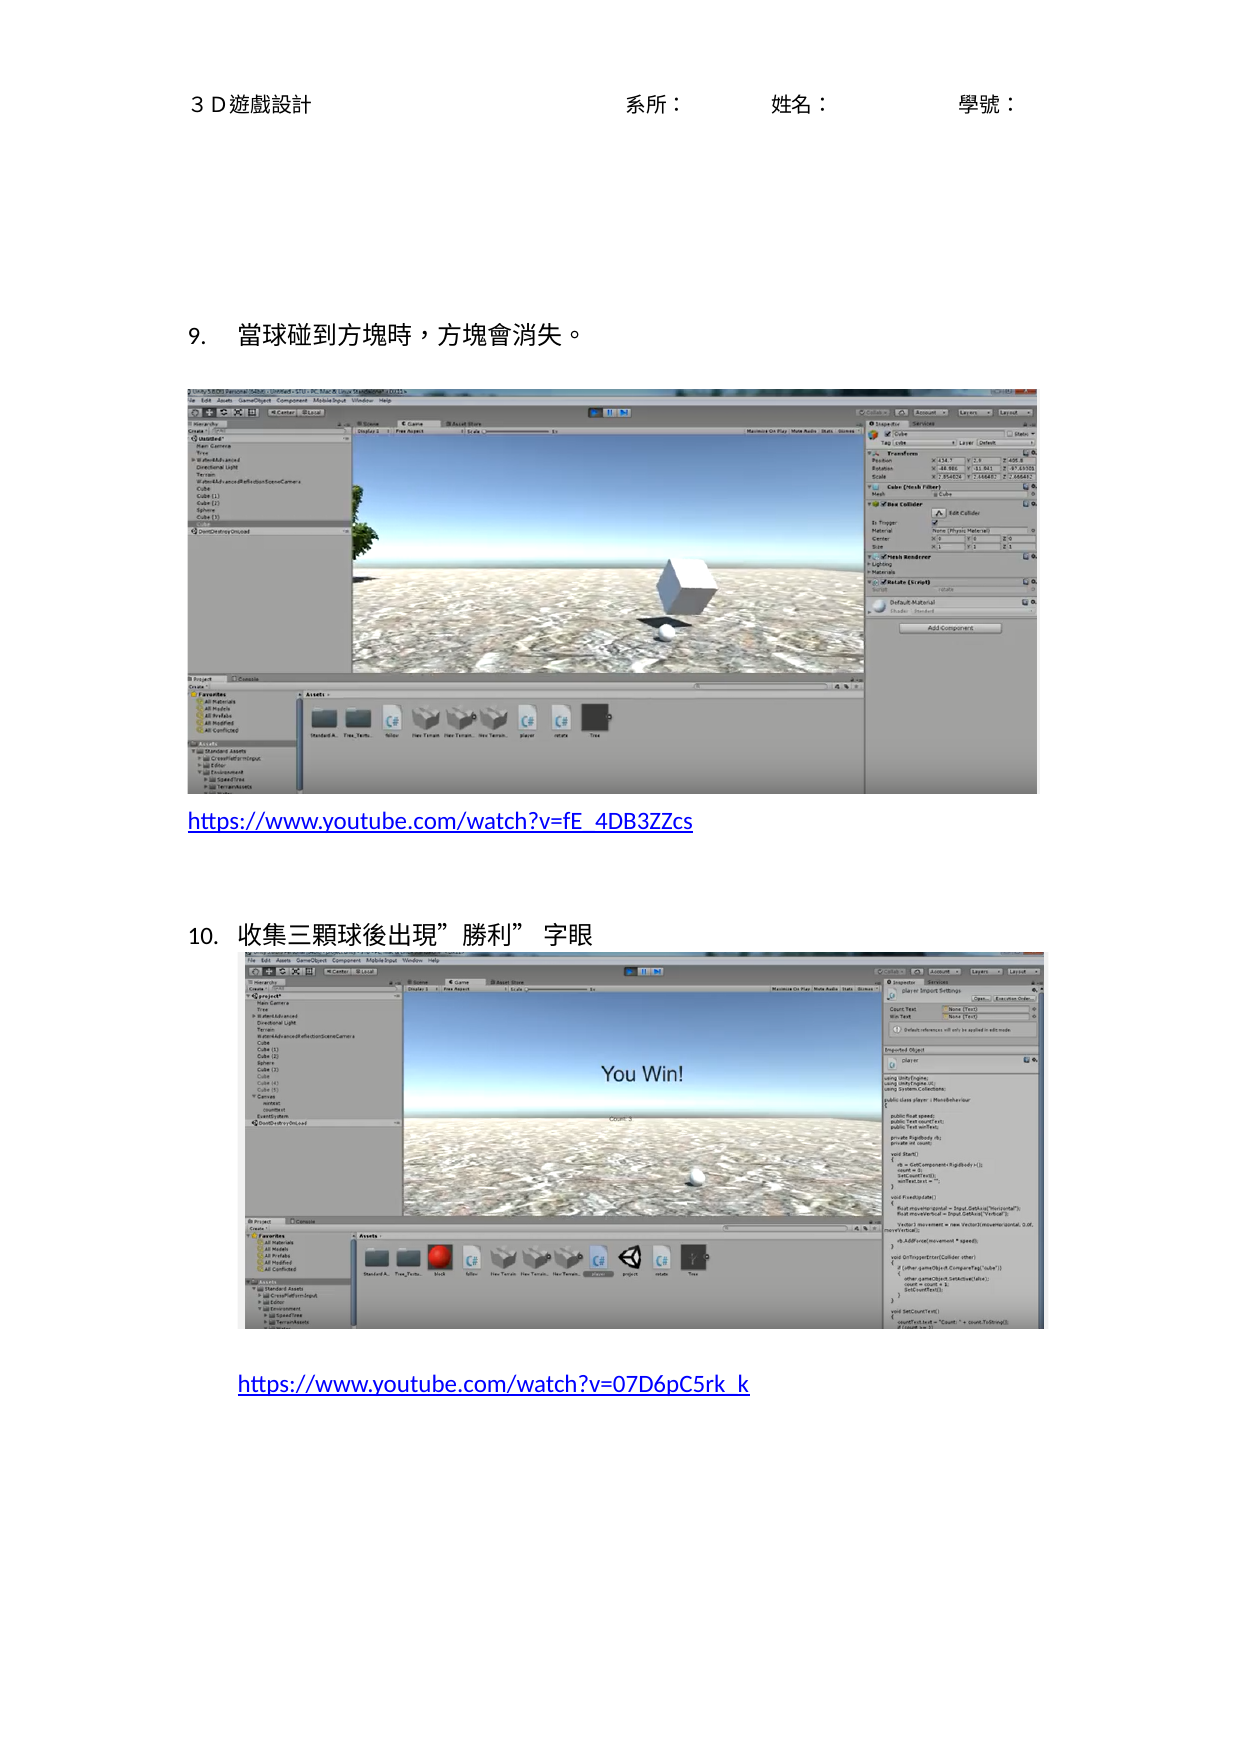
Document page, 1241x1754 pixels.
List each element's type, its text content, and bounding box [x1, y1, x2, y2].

list 收集三顆球後出現”勝利” 字眼 [187, 914, 1053, 952]
text https://www.youtube.com/watch?v=fE_4DB3ZZcs [187, 802, 1053, 839]
picture [187, 389, 1040, 794]
picture [237, 952, 1049, 1329]
list 當球碰到方塊時，方塊會消失。 [187, 314, 1053, 352]
list https://www.youtube.com/watch?v=07D6pC5rk_k [237, 1364, 1053, 1402]
